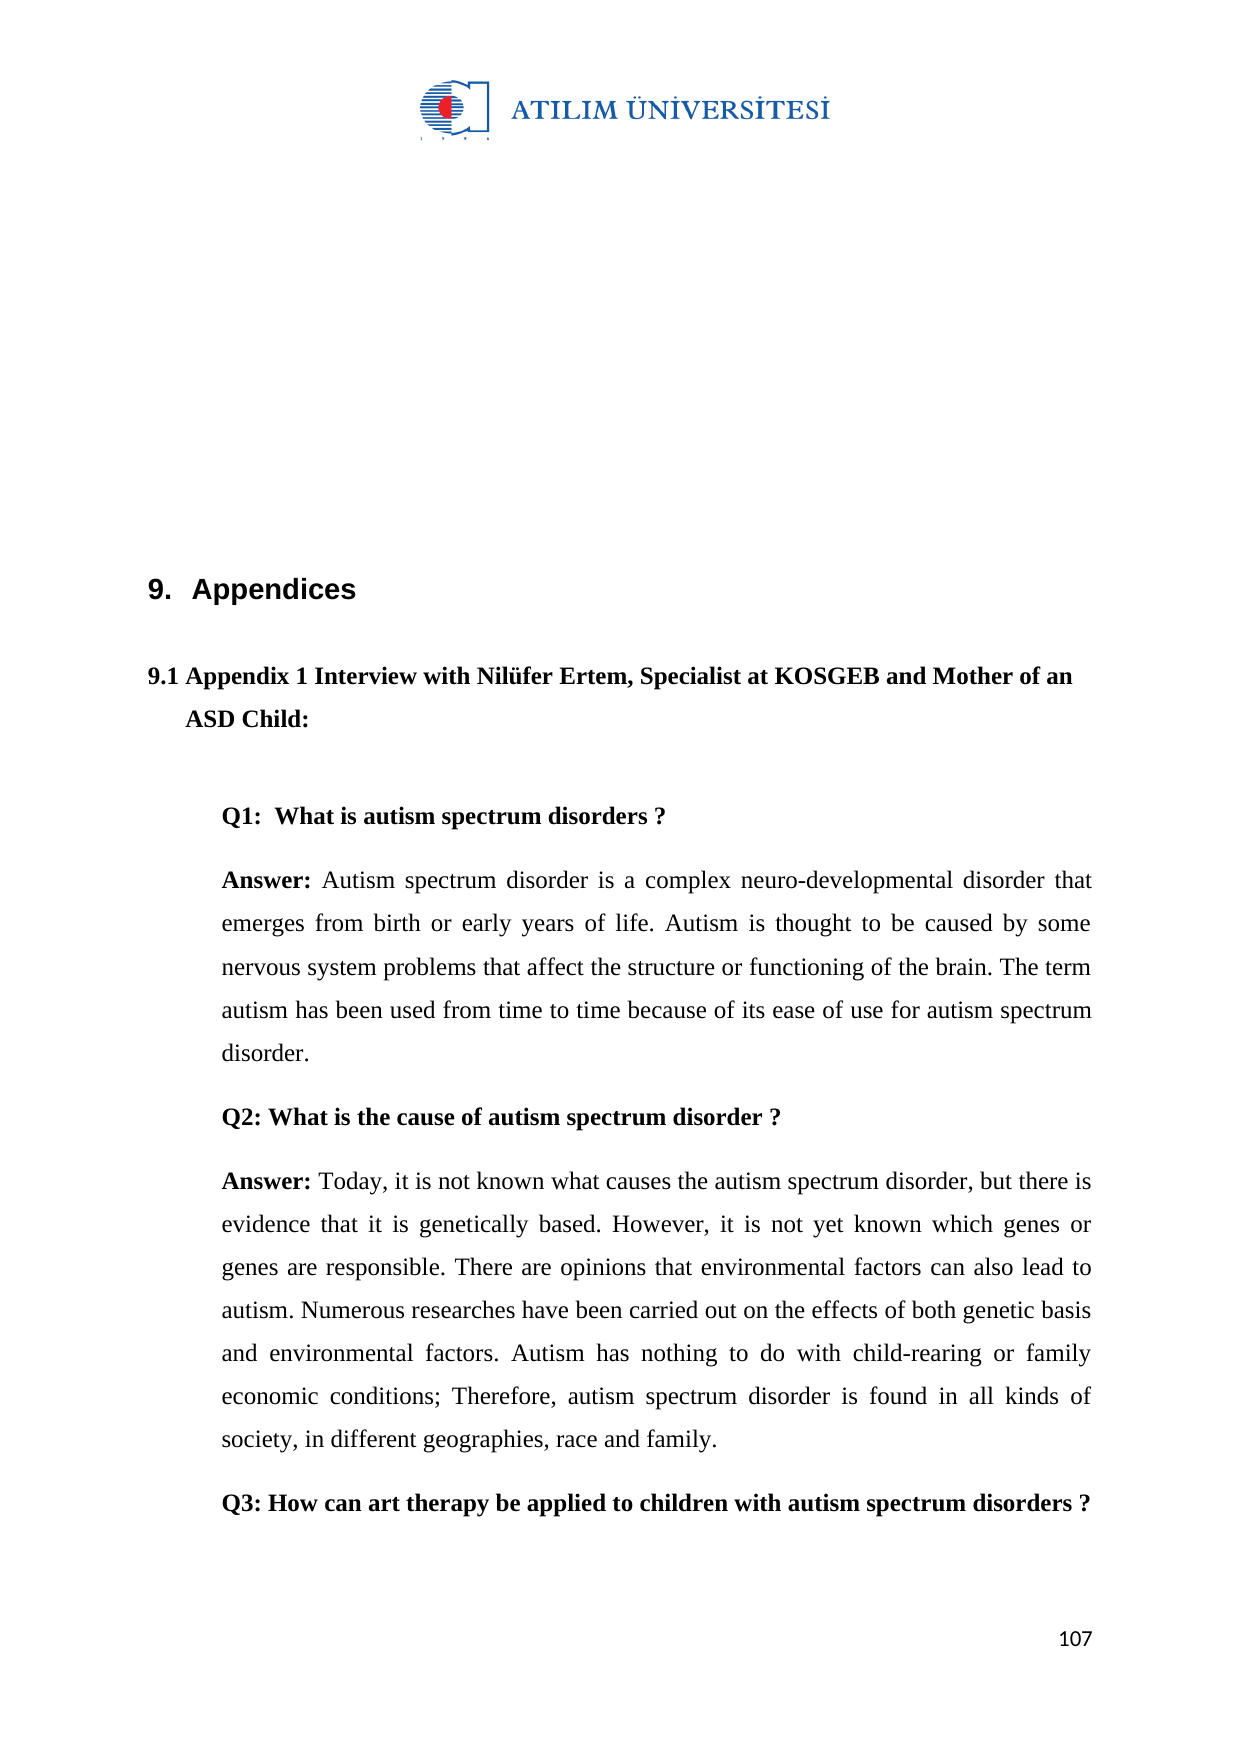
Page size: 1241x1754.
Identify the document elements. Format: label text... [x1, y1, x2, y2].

text Q1: What is autism spectrum disorders ? [148, 801, 1093, 830]
subtitle Appendices [148, 572, 1093, 605]
subtitle Appendix 1 Interview with Nilüfer Ertem, Specialist at KOSGEB and Mother of an ASD Child: [148, 661, 1093, 733]
text Answer: Autism spectrum disorder is a complex neuro-developmental disorder that emerges from birth or early years of life. Autism is thought to be caused by some nervous system problems that affect the structure or functioning of the brain. The term autism has been used from time to time because of its ease of use for autism spectrum disorder. [221, 865, 1093, 1067]
text Q3: How can art therapy be applied to children with autism spectrum disorders ? [221, 1488, 1093, 1517]
text Q2: What is the cause of autism spectrum disorder ? [221, 1102, 1093, 1131]
text Answer: Today, it is not known what causes the autism spectrum disorder, but there is evidence that it is genetically based. However, it is not yet known which genes or genes are responsible. There are opinions that environmental factors can also lead to autism. Numerous researches have been carried out on the effects of both genetic basis and environmental factors. Autism has nothing to do with child-rearing or family economic conditions; Therefore, autism spectrum disorder is found in all kinds of society, in different geographies, race and family. [221, 1166, 1093, 1453]
